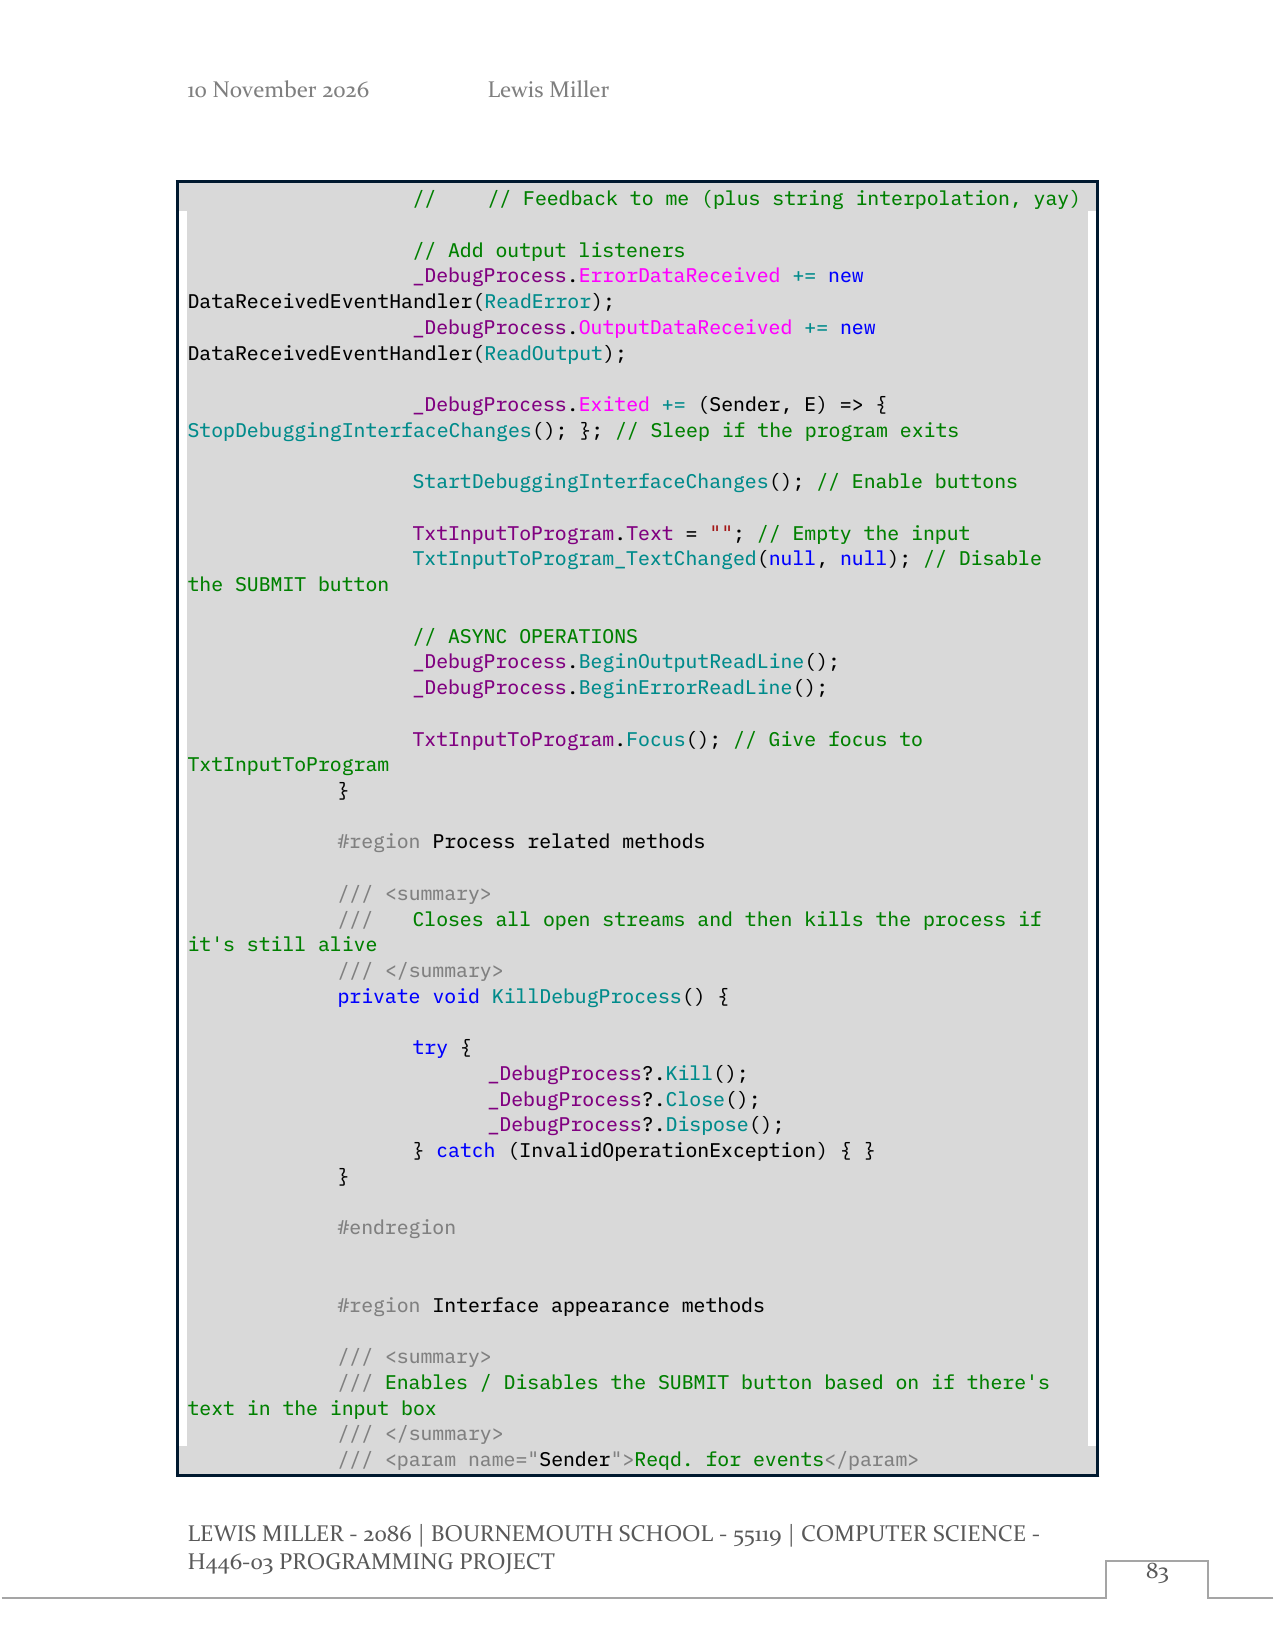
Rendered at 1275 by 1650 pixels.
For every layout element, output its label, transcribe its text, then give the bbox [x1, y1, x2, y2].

text _DebugProcess?.Kill(); [187, 1060, 1088, 1086]
text /// <param name="Sender">Reqd. for events</param> [179, 1441, 1096, 1474]
text // Add output listeners [187, 237, 1088, 262]
text StartDebuggingInterfaceChanges(); // Enable buttons [187, 468, 1088, 494]
text private void KillDebugProcess() { [187, 983, 1088, 1009]
text #region Interface appearance methods [187, 1292, 1088, 1317]
text TxtInputToProgram.Focus(); // Give focus to TxtInputToProgram [187, 726, 1088, 777]
text // ASYNC OPERATIONS [187, 623, 1088, 648]
text /// Closes all open streams and then kills the process if it's still alive [187, 906, 1088, 957]
text #region Process related methods [187, 828, 1088, 854]
text /// </summary> [187, 957, 1088, 983]
text } [187, 1163, 1088, 1189]
text _DebugProcess?.Close(); [187, 1086, 1088, 1112]
text _DebugProcess?.Dispose(); [187, 1112, 1088, 1137]
text } [187, 777, 1088, 803]
text _DebugProcess.BeginErrorReadLine(); [187, 674, 1088, 700]
text TxtInputToProgram.Text = ""; // Empty the input [187, 520, 1088, 546]
text /// <summary> [187, 1343, 1088, 1369]
text _DebugProcess.ErrorDataReceived += new DataReceivedEventHandler(ReadError); [187, 262, 1088, 314]
text #endregion [187, 1214, 1088, 1240]
text TxtInputToProgram_TextChanged(null, null); // Disable the SUBMIT button [187, 546, 1088, 597]
text /// </summary> [187, 1420, 1088, 1441]
text try { [187, 1034, 1088, 1060]
text /// Enables / Disables the SUBMIT button based on if there's text in the input box [187, 1369, 1088, 1420]
text // // Feedback to me (plus string interpolation, yay) [179, 183, 1096, 211]
text /// <summary> [187, 880, 1088, 906]
text _DebugProcess.OutputDataReceived += new DataReceivedEventHandler(ReadOutput); [187, 314, 1088, 365]
text } catch (InvalidOperationException) { } [187, 1137, 1088, 1163]
text _DebugProcess.BeginOutputReadLine(); [187, 648, 1088, 674]
text _DebugProcess.Exited += (Sender, E) => { StopDebuggingInterfaceChanges(); }; // Sleep if the program exits [187, 391, 1088, 443]
